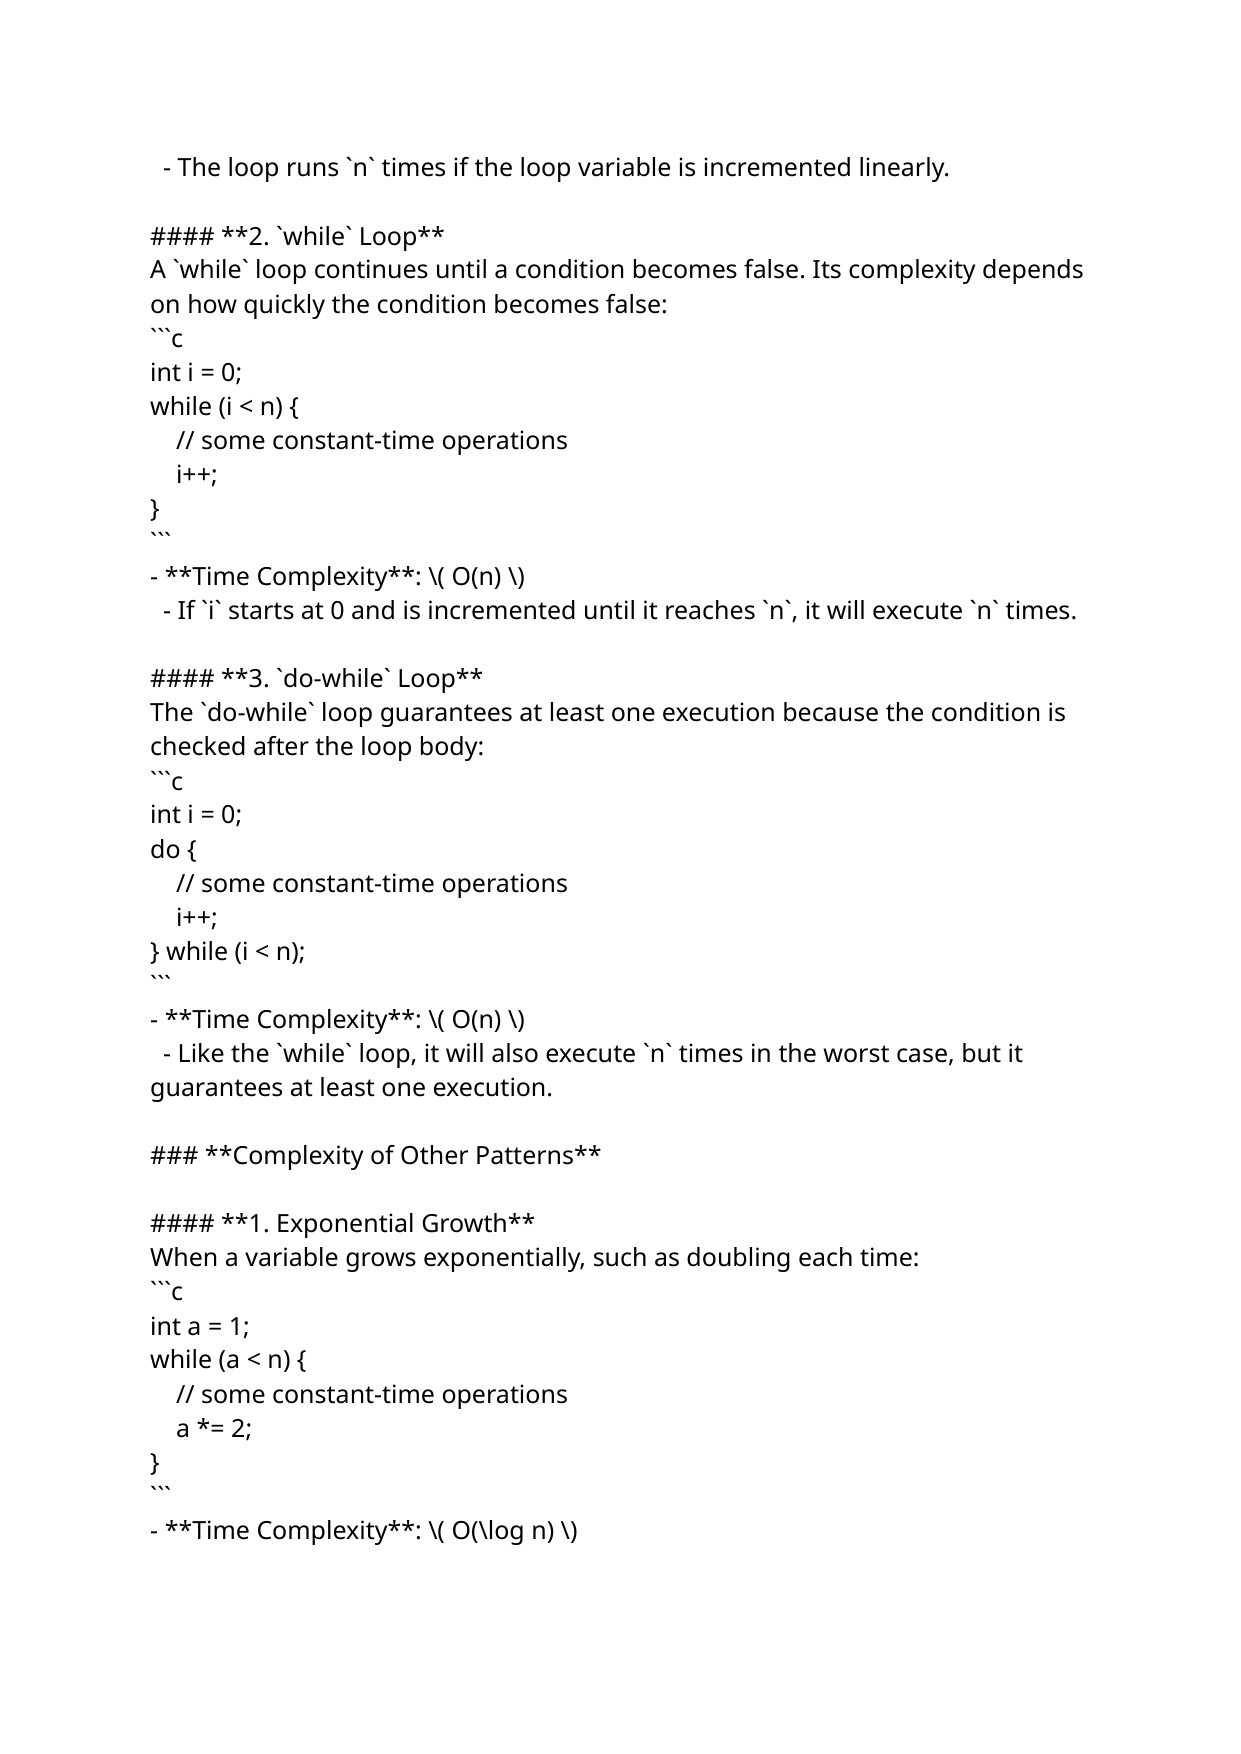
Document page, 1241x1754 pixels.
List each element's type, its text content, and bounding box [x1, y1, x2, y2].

text // some constant-time operations [150, 1376, 1090, 1410]
text ### **Complexity of Other Patterns** [150, 1138, 1090, 1172]
text A `while` loop continues until a condition becomes false. Its complexity depends on how quickly the condition becomes false: [150, 252, 1090, 320]
text - **Time Complexity**: \( O(\log n) \) [150, 1512, 1090, 1547]
text } [150, 1444, 1090, 1478]
text #### **3. `do-while` Loop** [150, 661, 1090, 695]
text - **Time Complexity**: \( O(n) \) [150, 1002, 1090, 1036]
text - The loop runs `n` times if the loop variable is incremented linearly. [150, 150, 1090, 184]
text ``` [150, 1478, 1090, 1512]
text ```c [150, 763, 1090, 797]
text i++; [150, 457, 1090, 491]
text int i = 0; [150, 354, 1090, 388]
text #### **1. Exponential Growth** [150, 1206, 1090, 1240]
text ```c [150, 1274, 1090, 1308]
text a *= 2; [150, 1410, 1090, 1444]
text // some constant-time operations [150, 422, 1090, 457]
text - Like the `while` loop, it will also execute `n` times in the worst case, but it guarantees at least one execution. [150, 1036, 1090, 1104]
text ``` [150, 967, 1090, 1002]
text The `do-while` loop guarantees at least one execution because the condition is checked after the loop body: [150, 695, 1090, 763]
text - **Time Complexity**: \( O(n) \) [150, 559, 1090, 593]
text } while (i < n); [150, 933, 1090, 967]
text i++; [150, 899, 1090, 933]
text while (i < n) { [150, 388, 1090, 422]
text // some constant-time operations [150, 865, 1090, 899]
text When a variable grows exponentially, such as doubling each time: [150, 1240, 1090, 1274]
text - If `i` starts at 0 and is incremented until it reaches `n`, it will execute `n` times. [150, 593, 1090, 627]
text #### **2. `while` Loop** [150, 218, 1090, 252]
text do { [150, 831, 1090, 865]
text int a = 1; [150, 1308, 1090, 1342]
text while (a < n) { [150, 1342, 1090, 1376]
text ```c [150, 320, 1090, 354]
text ``` [150, 525, 1090, 559]
text int i = 0; [150, 797, 1090, 831]
text } [150, 491, 1090, 525]
